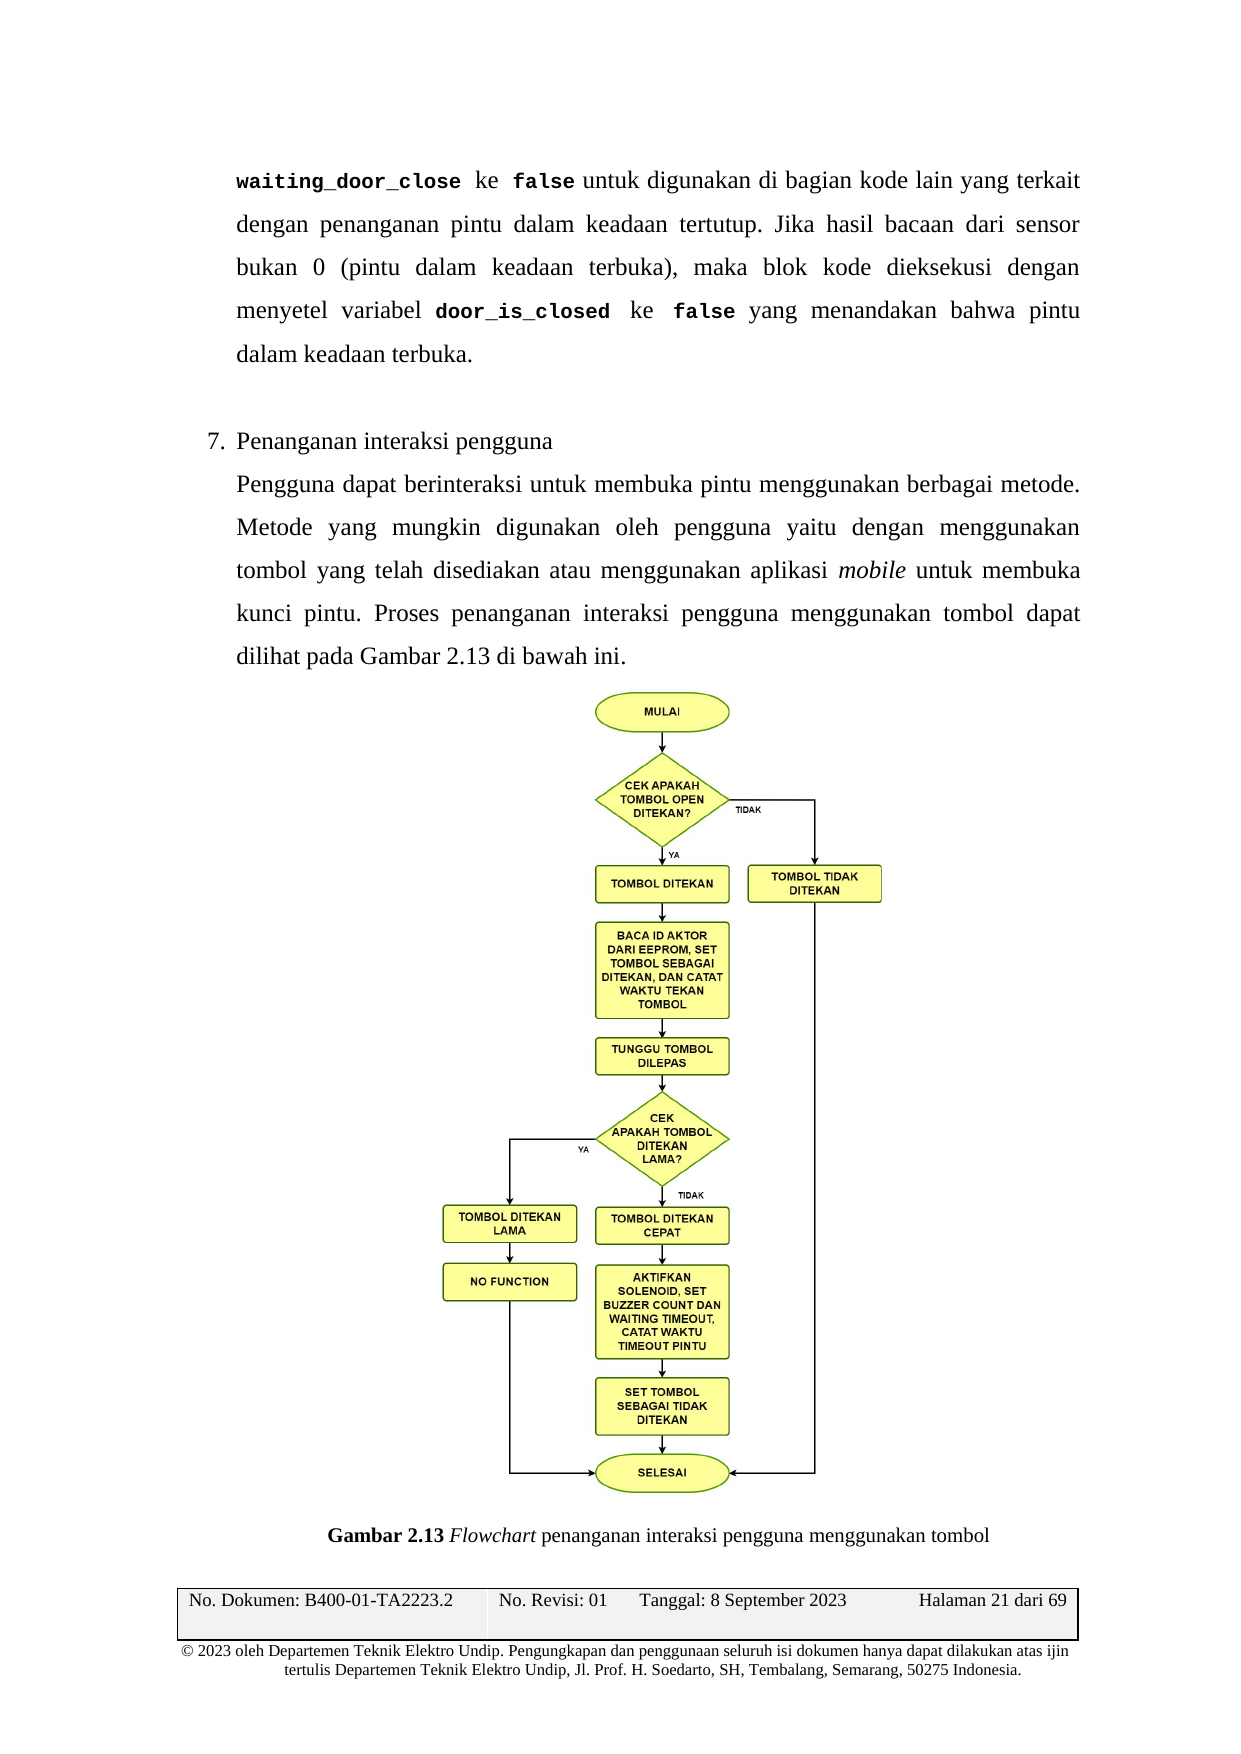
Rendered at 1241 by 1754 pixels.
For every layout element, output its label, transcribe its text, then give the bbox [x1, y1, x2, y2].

list Penanganan interaksi pengguna [207, 426, 1081, 454]
picture [435, 684, 882, 1496]
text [236, 165, 1081, 368]
list Pengguna dapat berinteraksi untuk membuka pintu menggunakan berbagai metode. Metode yang mungkin digunakan oleh pengguna yaitu dengan menggunakan tombol yang telah disediakan atau menggunakan aplikasi mobile untuk membuka kunci pintu. Proses penanganan interaksi pengguna menggunakan tombol dapat dilihat pada Gambar 2.13 di bawah ini. [236, 469, 1081, 670]
text Gambar 2.13 Flowchart penanganan interaksi pengguna menggunakan tombol [236, 1523, 1081, 1547]
